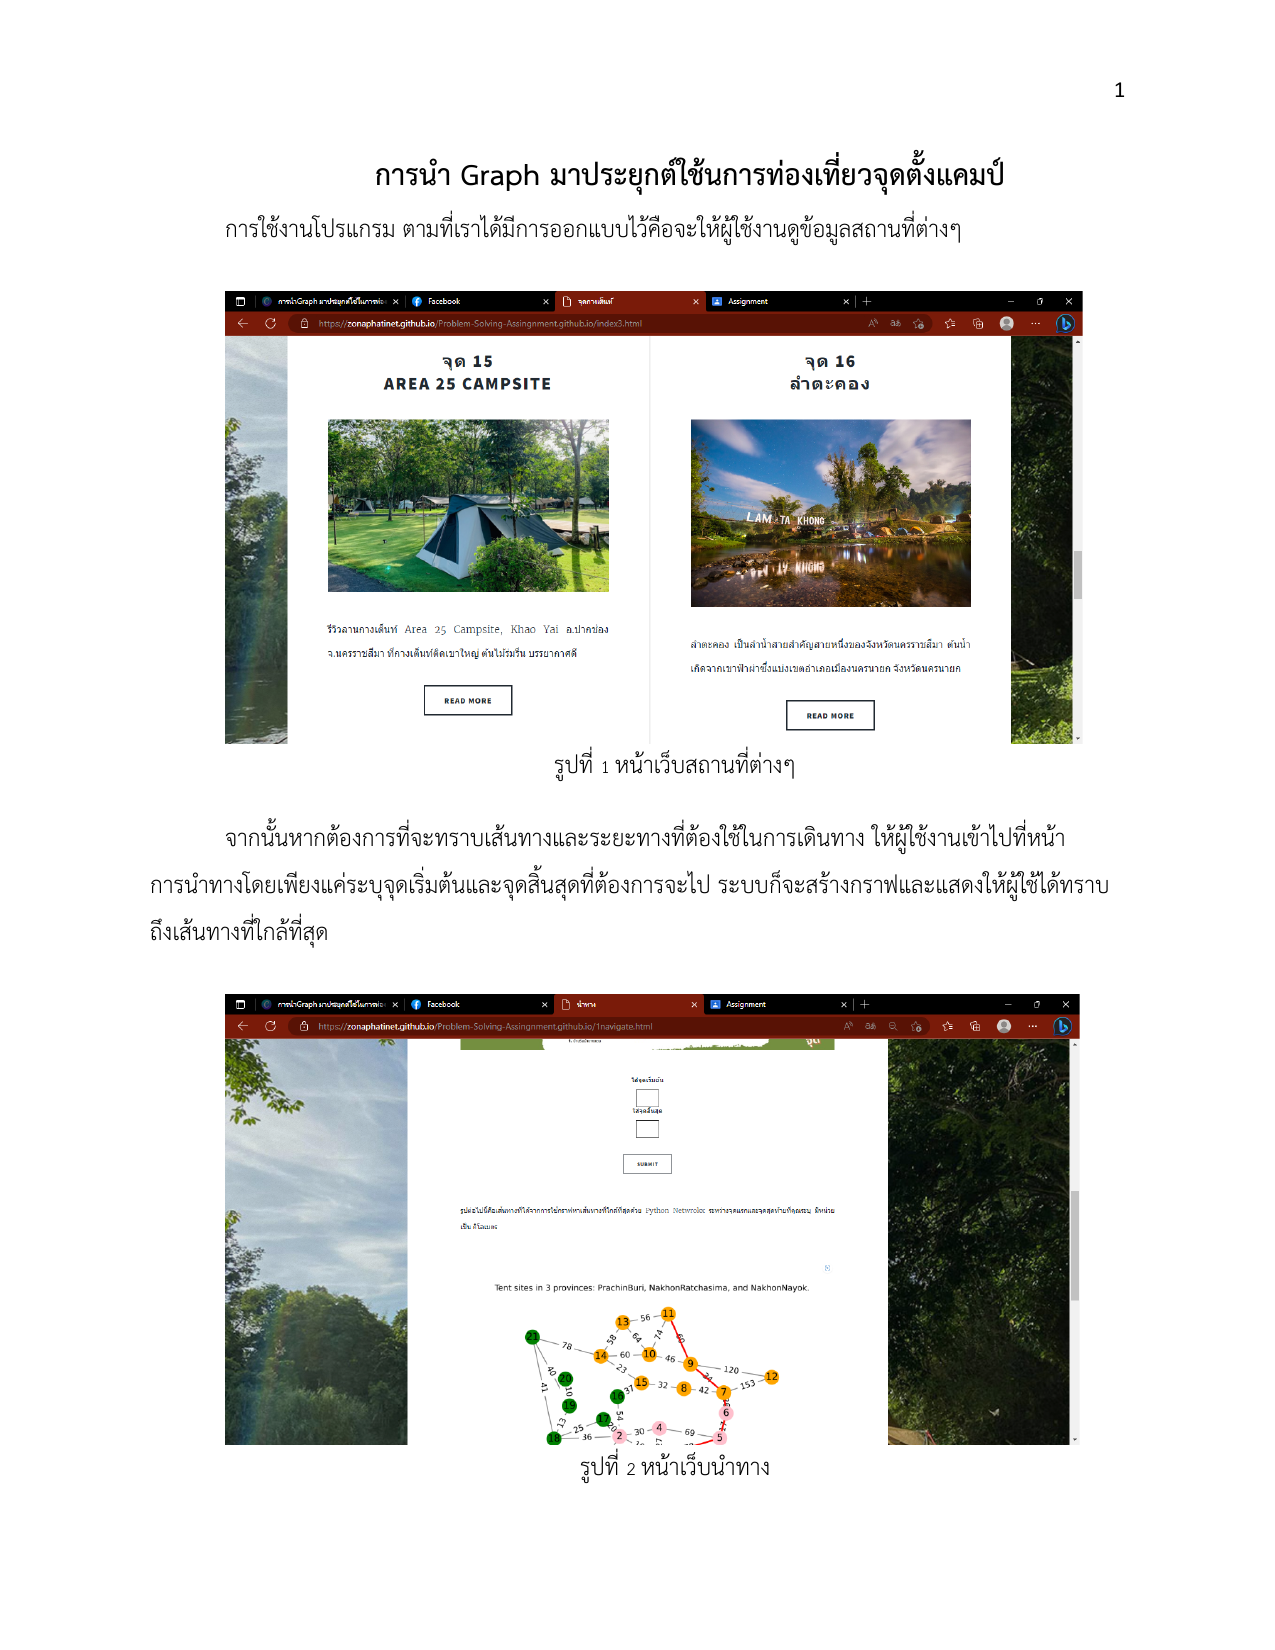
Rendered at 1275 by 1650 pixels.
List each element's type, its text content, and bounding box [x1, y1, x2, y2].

text การใช้งานโปรแกรม ตามที่เราได้มีการออกแบบไว้คือจะให้ผู้ใช้งานดูข้อมูลสถานที่ต่างๆ [150, 209, 1125, 252]
picture [225, 994, 1080, 1445]
text รูปที่ 2 หน้าเว็บนำทาง [150, 1447, 1125, 1491]
text การนำ Graph มาประยุกต์ใช้นการท่องเที่ยวจุดตั้งแคมป์ [300, 150, 1125, 204]
text รูปที่ 1 หน้าเว็บสถานที่ต่างๆ [150, 746, 1125, 789]
text จากนั้นหากต้องการที่จะทราบเส้นทางและระยะทางที่ต้องใช้ในการเดินทาง ให้ผู้ใช้งานเข้าไปที่หน้าการนำทางโดยเพียงแค่ระบุจุดเริ่มต้นและจุดสิ้นสุดที่ต้องการจะไป ระบบก็จะสร้างกราฟและแสดงให้ผู้ใช้ได้ทราบถึงเส้นทางที่ใกล้ที่สุด [150, 818, 1125, 956]
picture [225, 291, 1083, 744]
